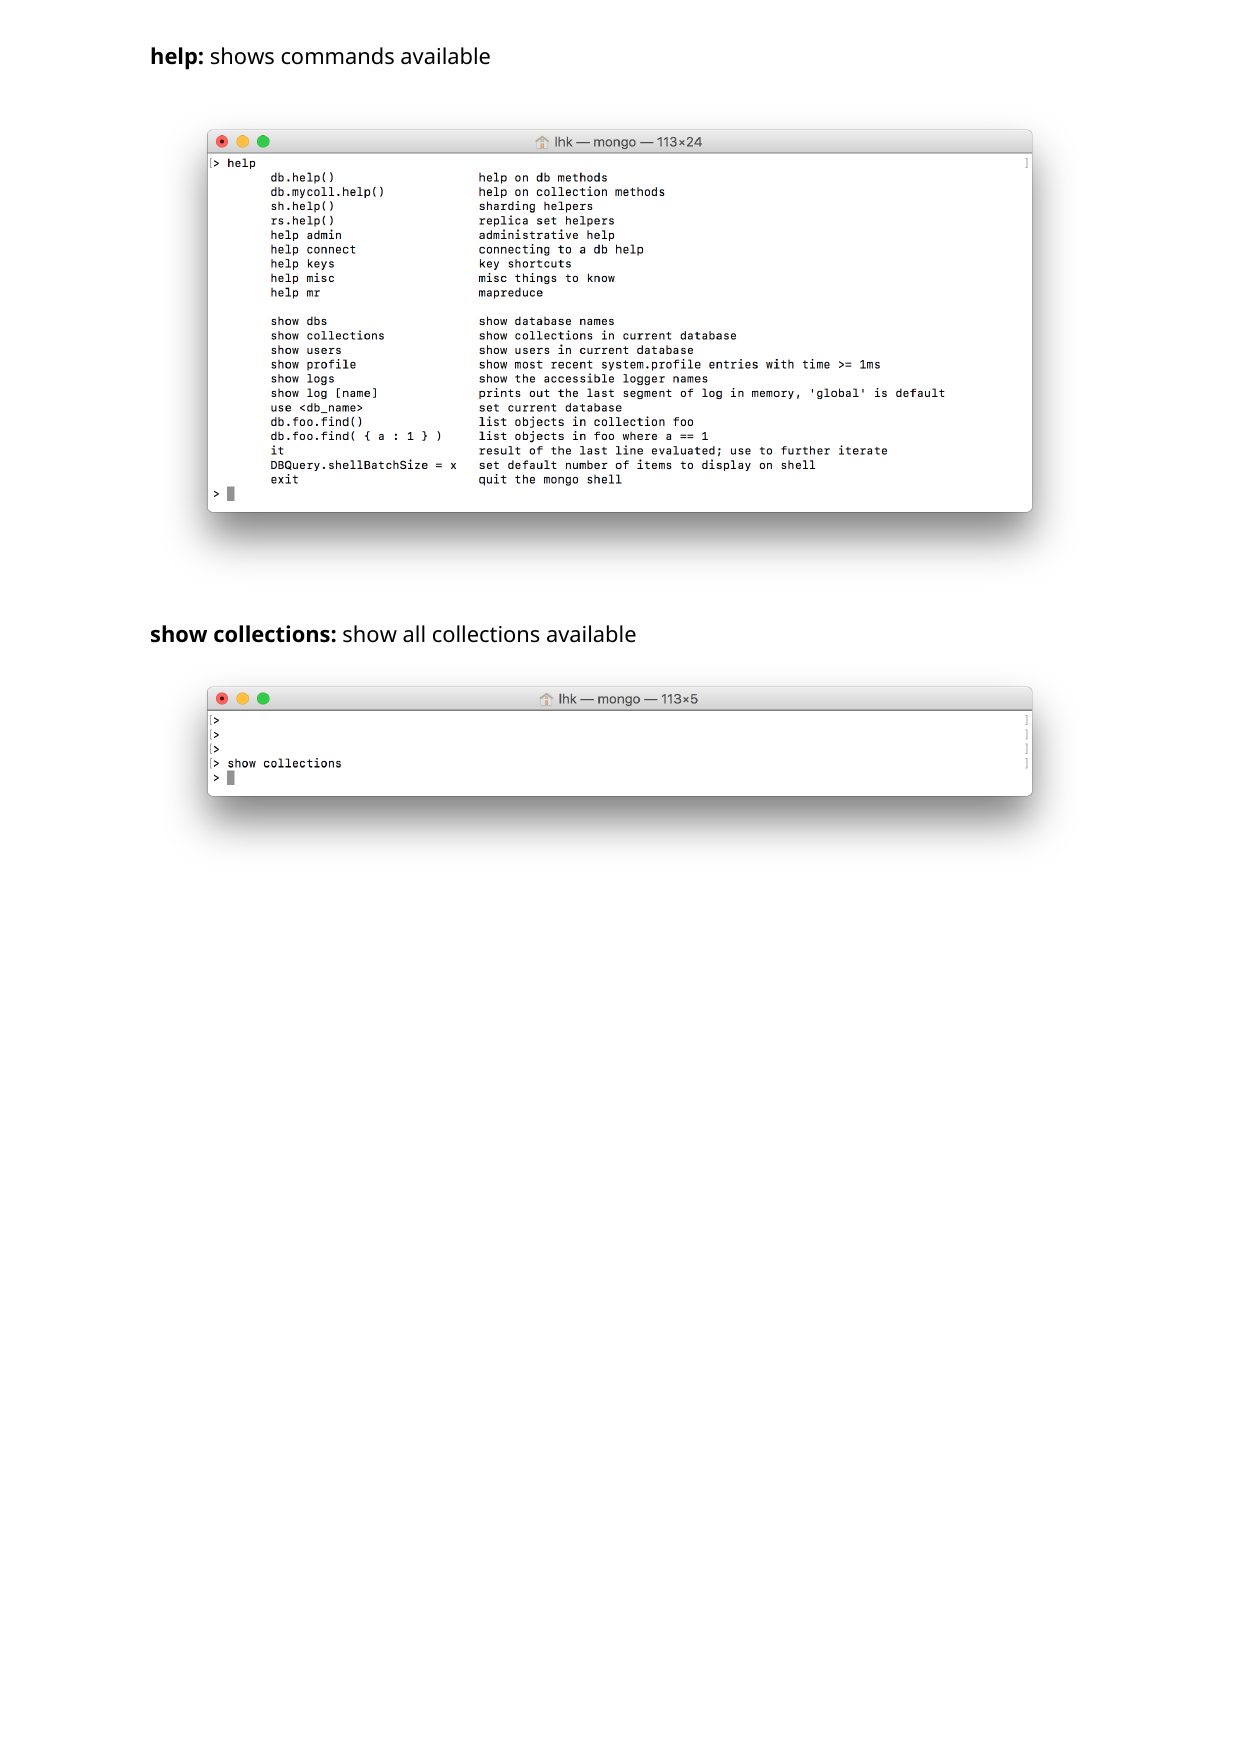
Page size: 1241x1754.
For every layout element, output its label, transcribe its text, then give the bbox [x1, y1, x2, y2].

text help: shows commands available [150, 41, 1090, 70]
picture [150, 654, 1089, 878]
picture [150, 97, 1089, 594]
